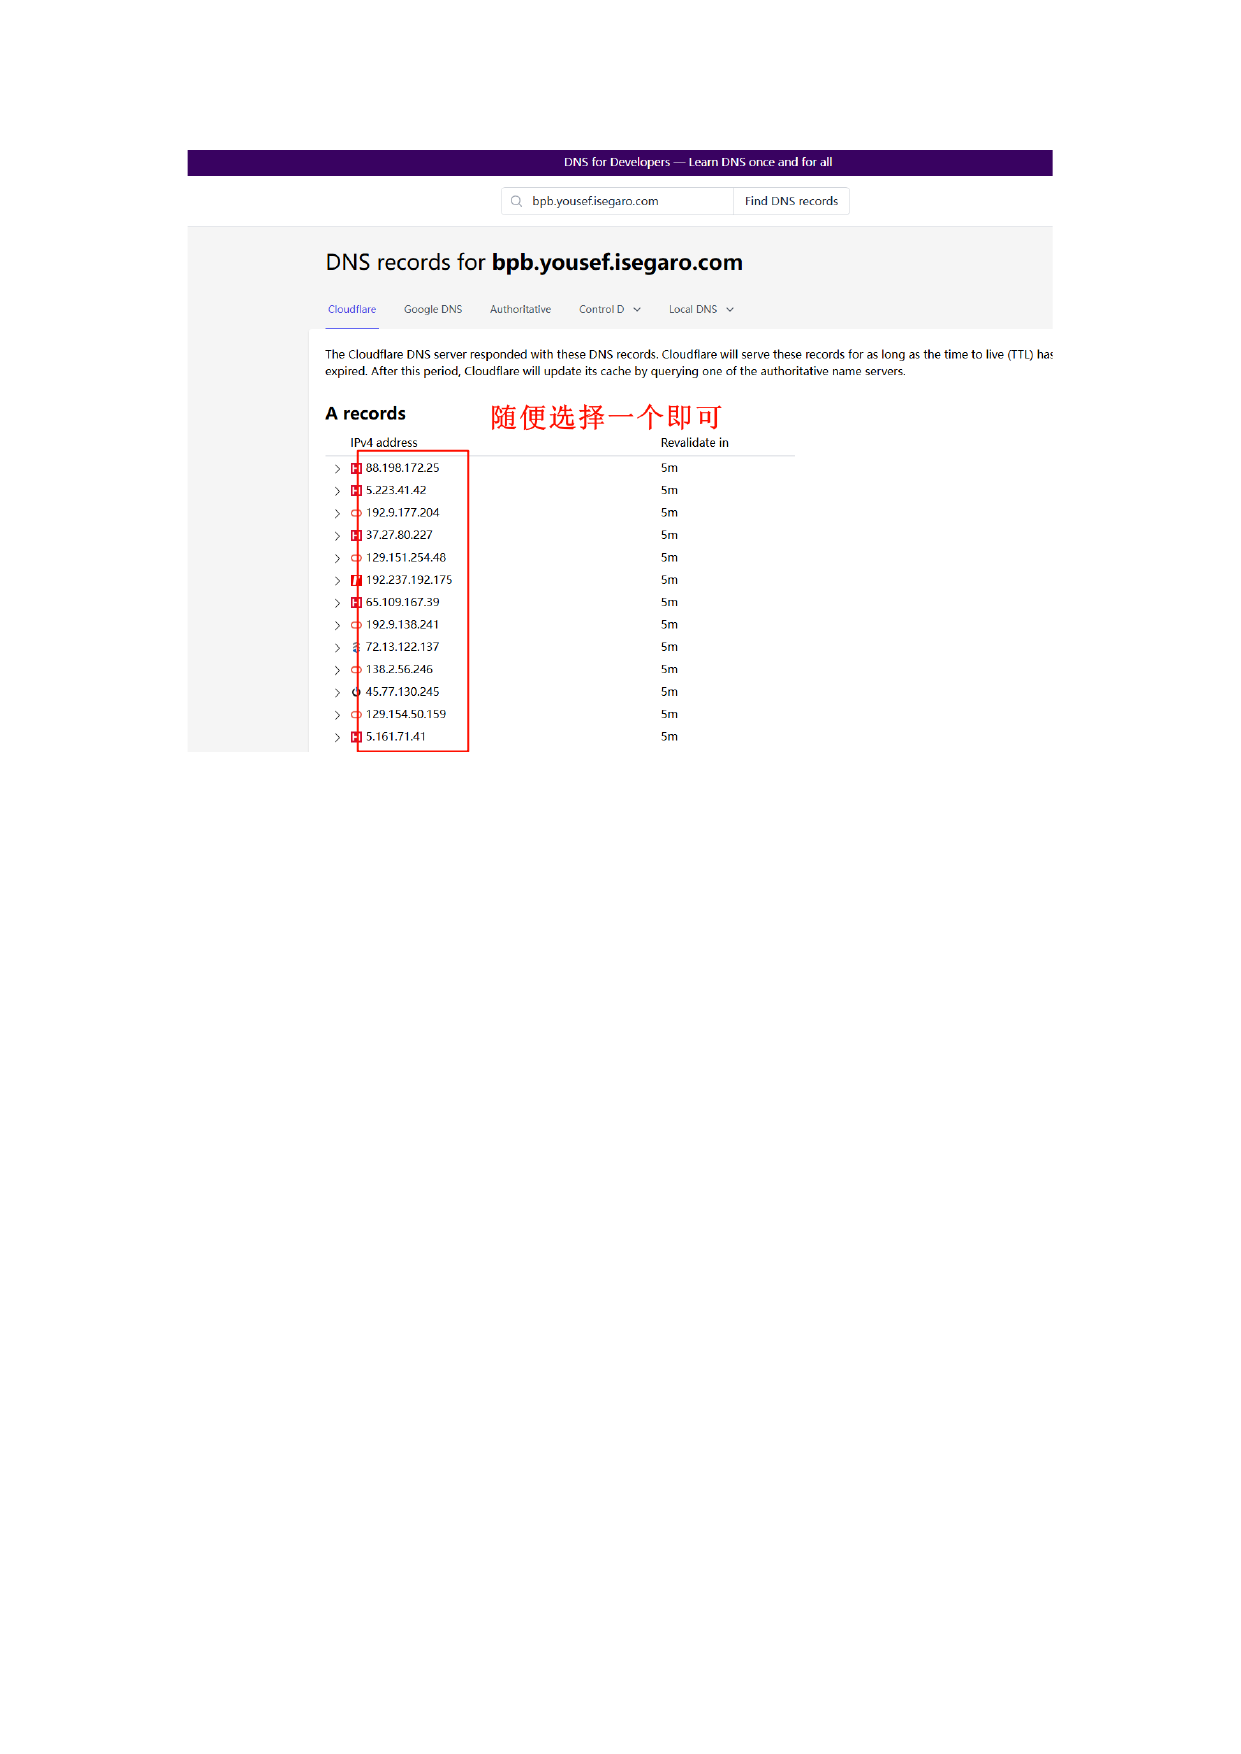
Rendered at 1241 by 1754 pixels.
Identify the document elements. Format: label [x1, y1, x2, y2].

picture [187, 150, 1053, 752]
